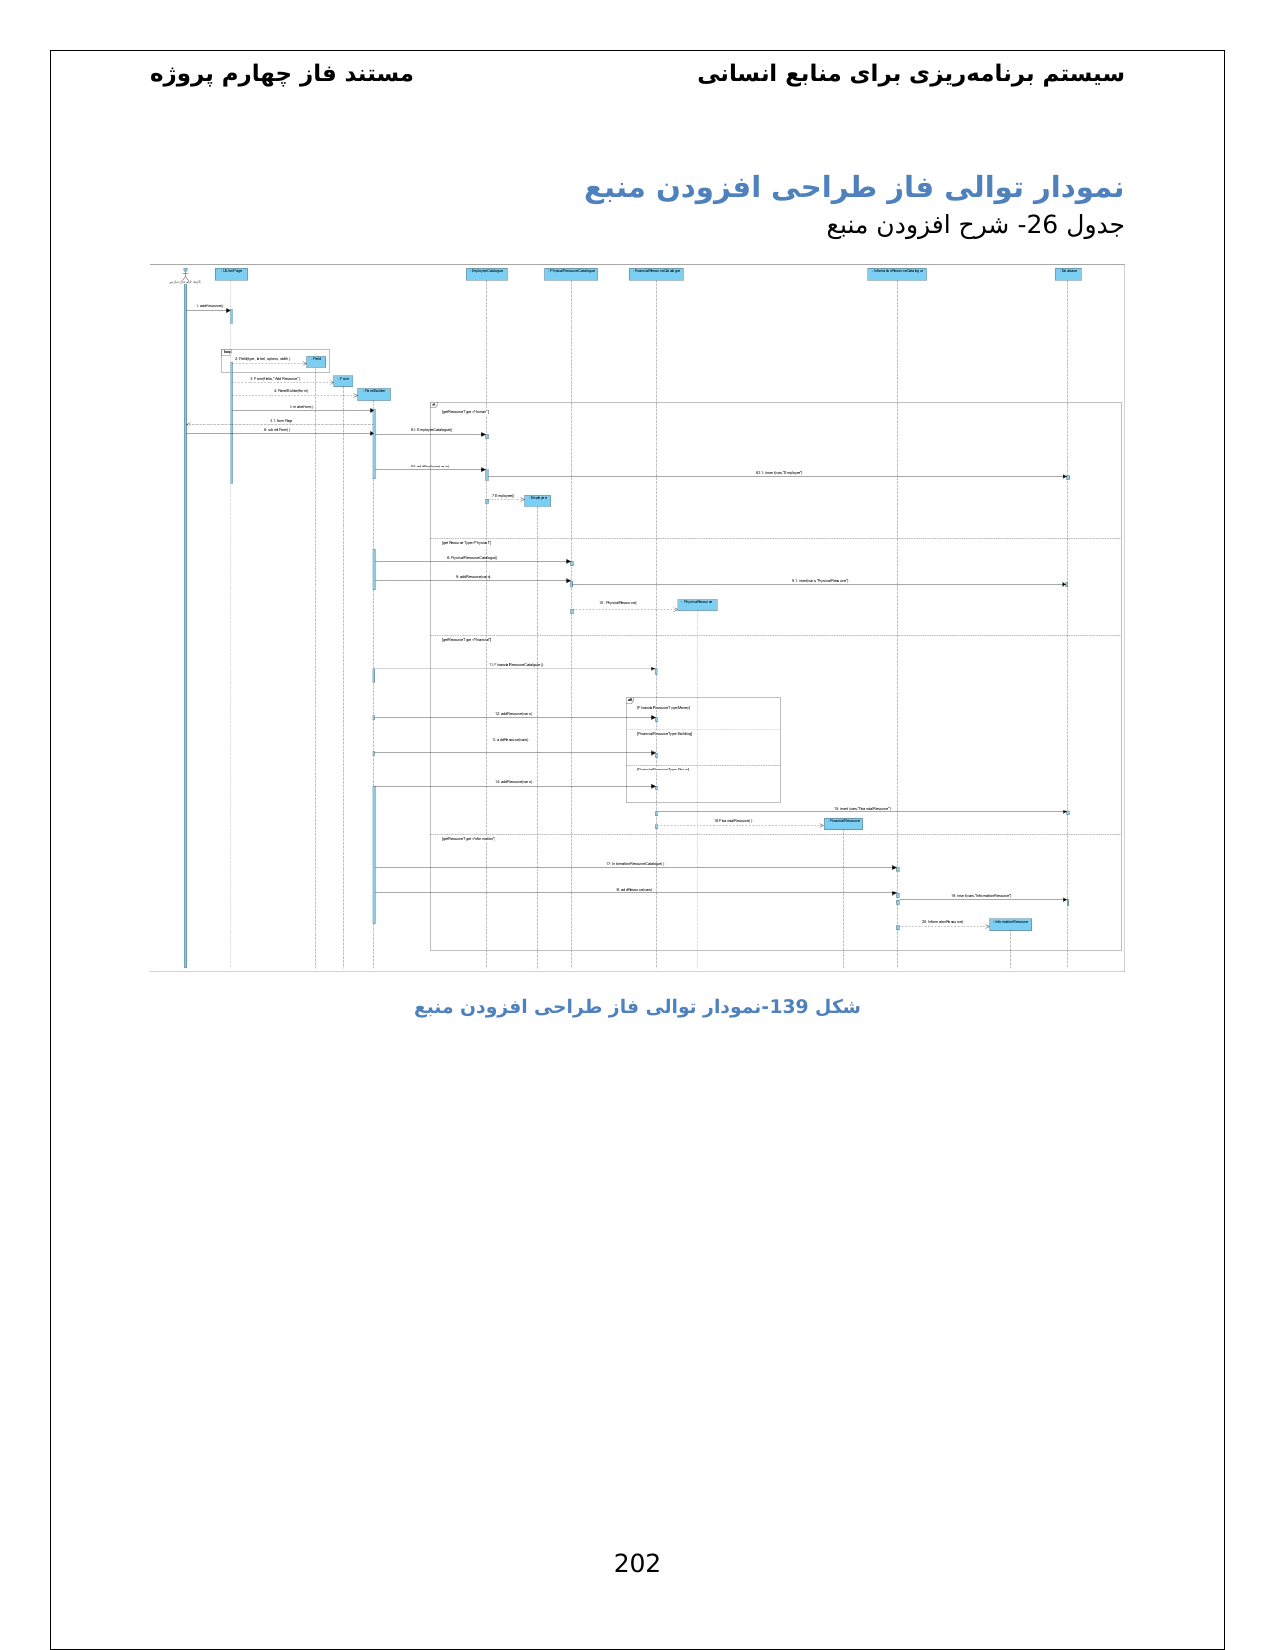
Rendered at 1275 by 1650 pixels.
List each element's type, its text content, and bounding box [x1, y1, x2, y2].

subtitle نمودار توالی فاز طراحی افزودن منبع [150, 171, 1125, 205]
text جدول 26- شرح افزودن منبع [150, 210, 1125, 239]
text شکل 139-نمودار توالی فاز طراحی افزودن منبع [150, 996, 1125, 1018]
picture [150, 264, 1125, 972]
